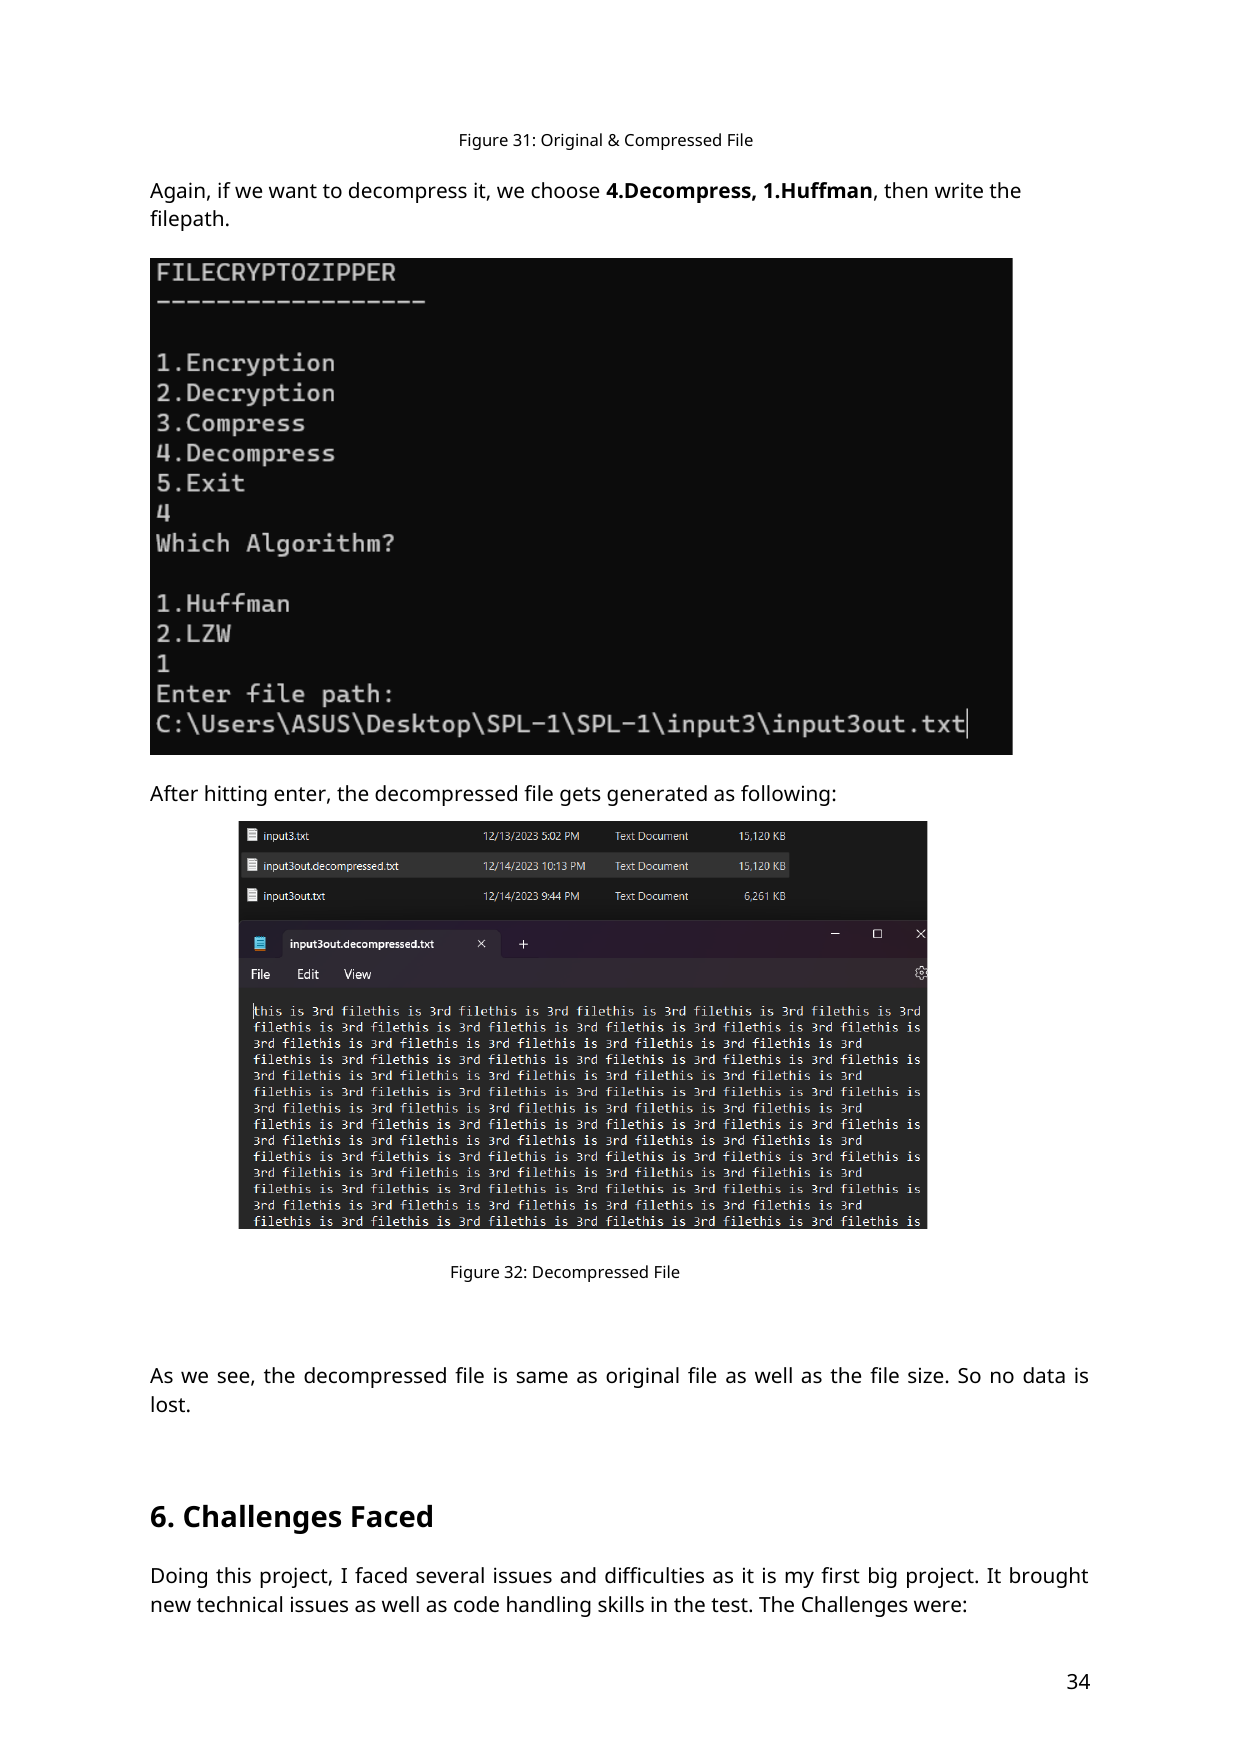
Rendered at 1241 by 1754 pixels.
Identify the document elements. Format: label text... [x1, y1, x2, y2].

subtitle 6. Challenges Faced [150, 1497, 1090, 1536]
subtitle As we see, the decompressed file is same as original file as well as the file size. So no data is lost. [150, 1361, 1090, 1418]
subtitle After hitting enter, the decompressed file gets generated as following: [150, 779, 1090, 808]
subtitle Figure 31: Original & Compressed File [375, 128, 1090, 151]
subtitle Doing this project, I faced several issues and difficulties as it is my first big project. It brought new technical issues as well as code handling skills in the test. The Challenges were: [150, 1561, 1090, 1618]
subtitle Figure 32: Decompressed File [375, 1260, 1090, 1283]
picture [238, 821, 928, 1229]
picture [150, 258, 1013, 755]
subtitle Again, if we want to decompress it, we choose 4.Decompress, 1.Huffman, then write the filepath. [150, 176, 1090, 233]
